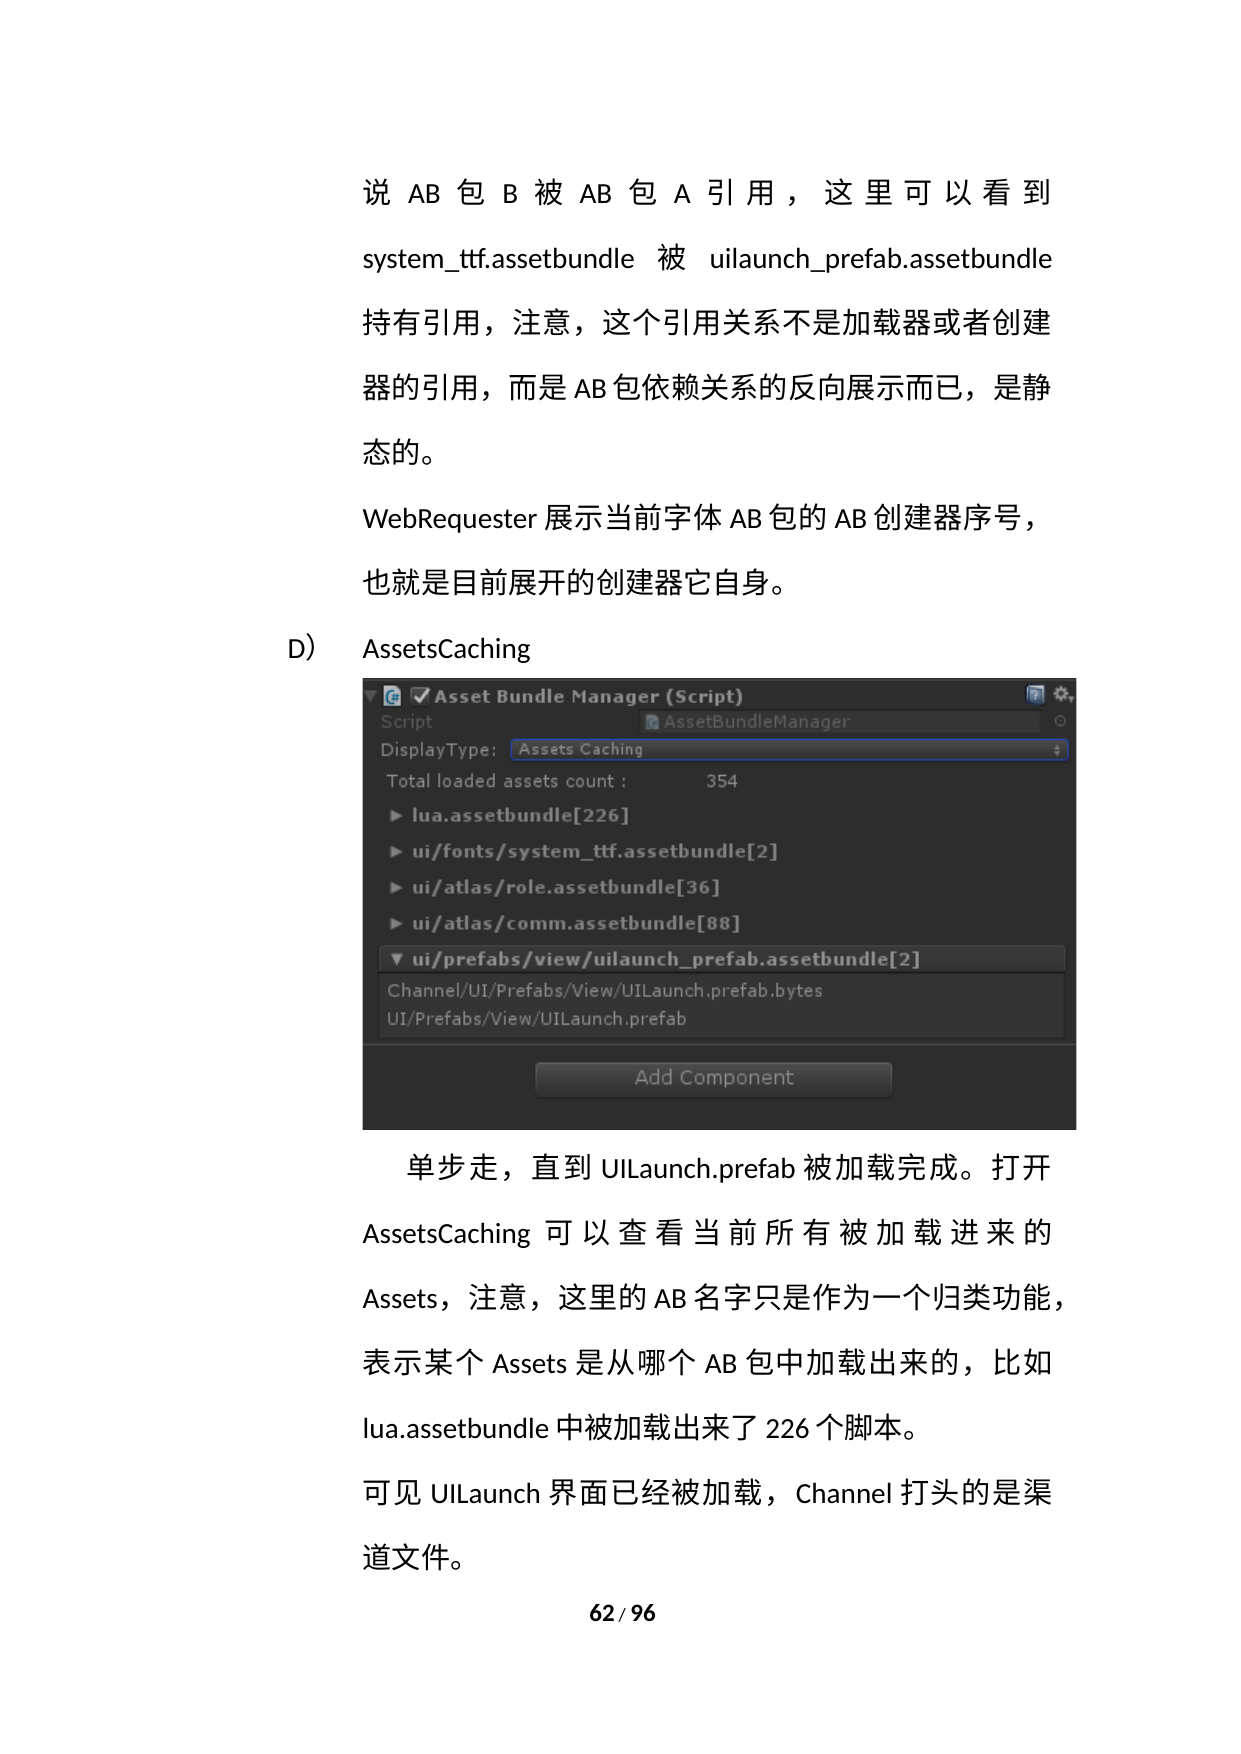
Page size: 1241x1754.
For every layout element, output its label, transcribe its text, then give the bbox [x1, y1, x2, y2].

list 可见UILaunch界面已经被加载，Channel打头的是渠道文件。 [362, 1458, 1053, 1588]
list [362, 158, 1053, 483]
list 单步走，直到UILaunch.prefab被加载完成。打开AssetsCaching可以查看当前所有被加载进来的Assets，注意，这里的AB名字只是作为一个归类功能，表示某个Assets是从哪个AB包中加载出来的，比如lua.assetbundle中被加载出来了226个脚本。 [362, 1133, 1053, 1458]
list WebRequester展示当前字体AB包的AB创建器序号，也就是目前展开的创建器它自身。 [362, 483, 1053, 613]
picture [362, 678, 1077, 1130]
list AssetsCaching [287, 613, 1053, 678]
